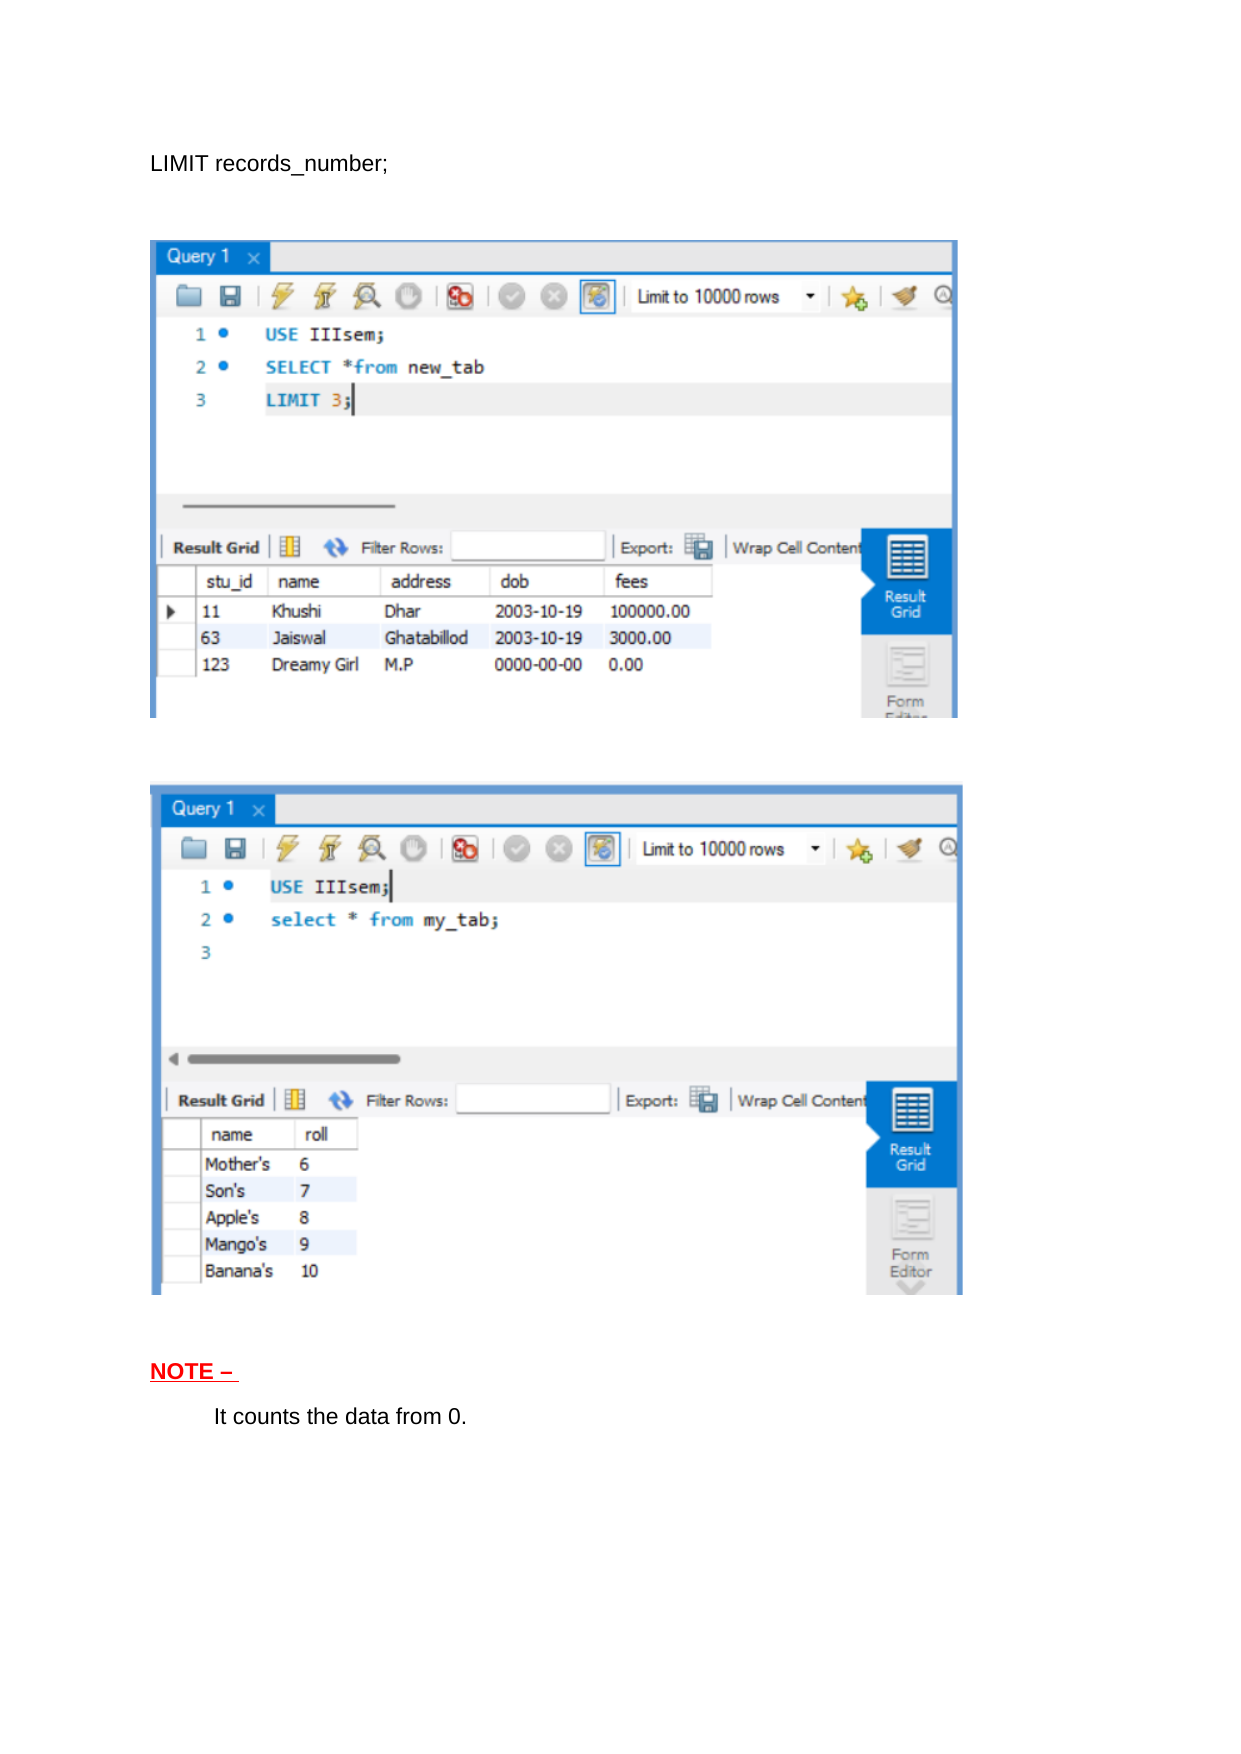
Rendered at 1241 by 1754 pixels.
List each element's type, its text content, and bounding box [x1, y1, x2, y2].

text NOTE – [150, 1358, 1090, 1384]
picture [150, 240, 958, 718]
picture [150, 781, 963, 1295]
text LIMIT records_number; [150, 150, 1090, 176]
text It counts the data from 0. [150, 1403, 1090, 1429]
